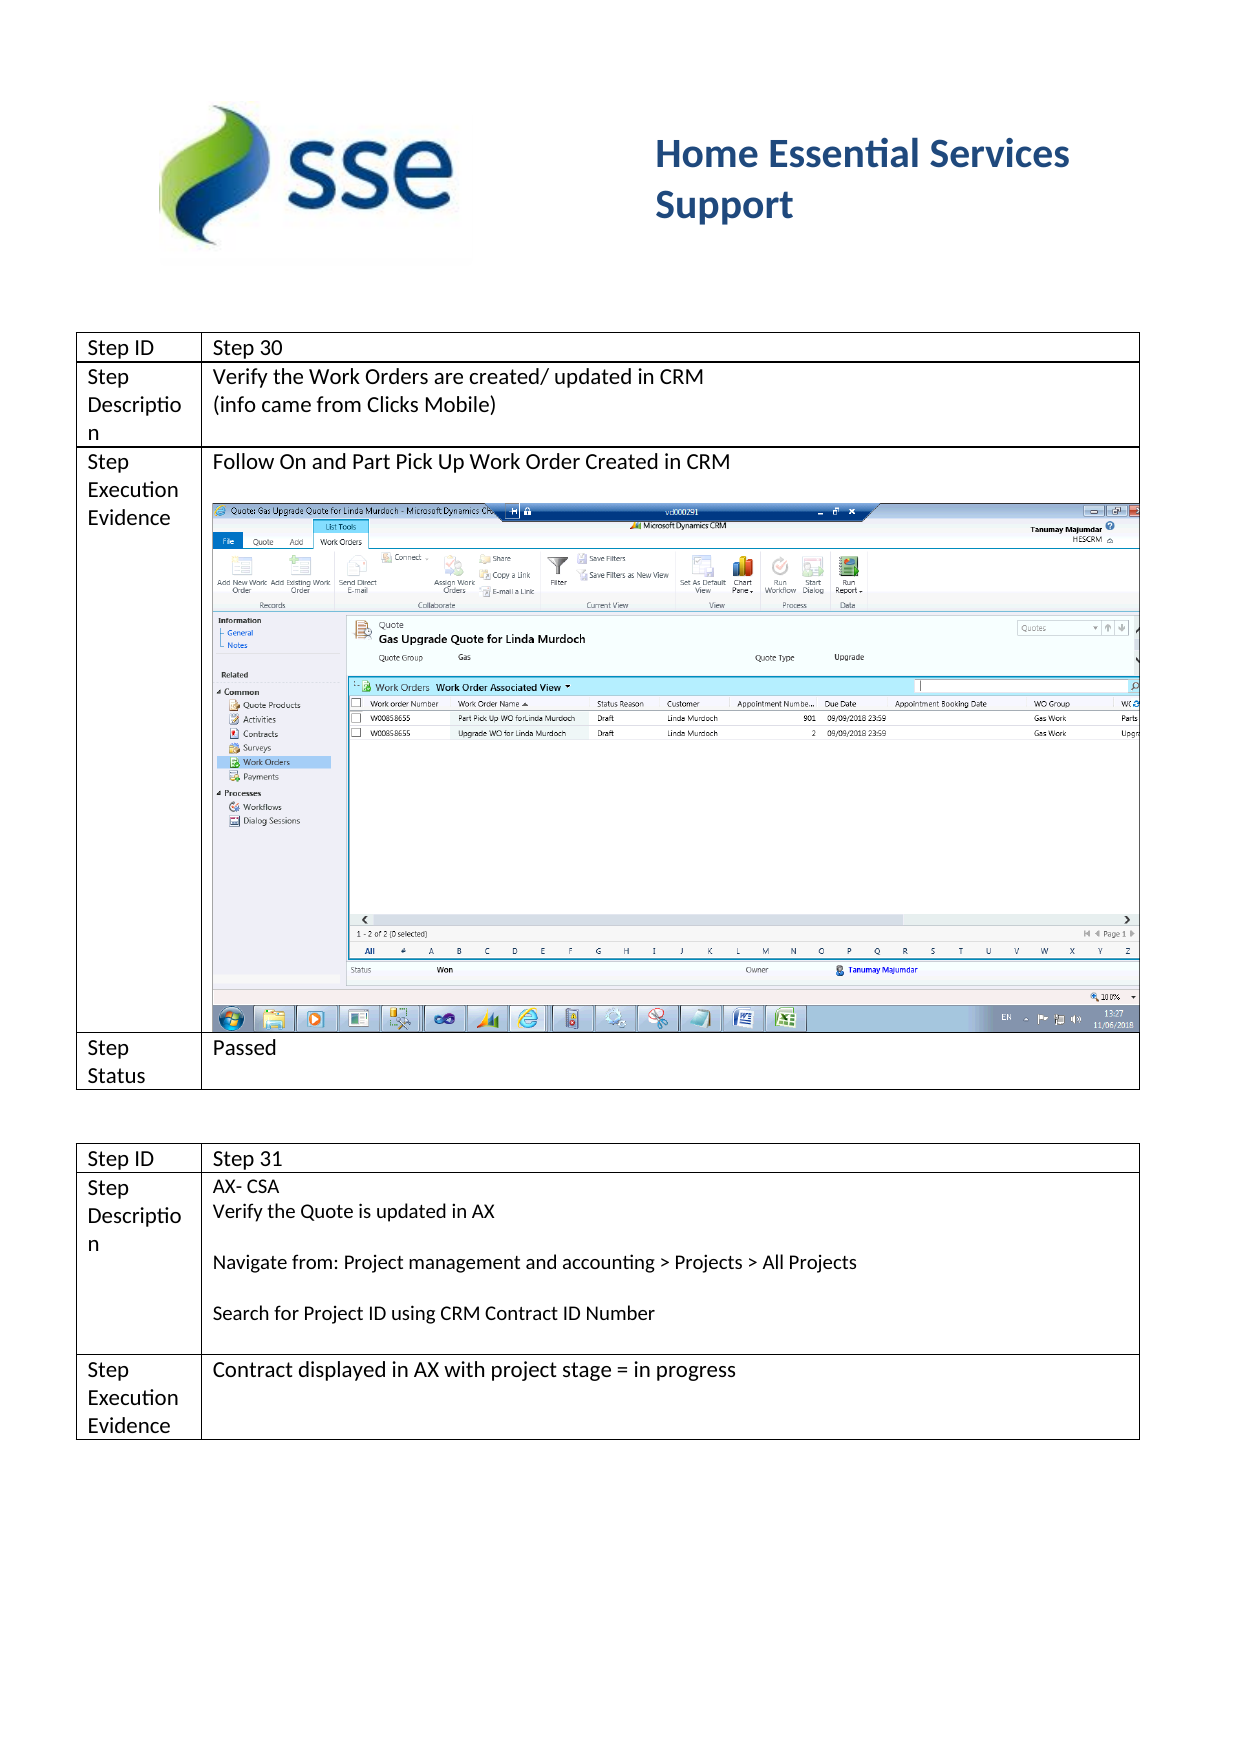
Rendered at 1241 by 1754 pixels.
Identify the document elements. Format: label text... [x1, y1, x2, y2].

table_cell Verify the Work Orders are created/ updated in CRM (info came from Clicks Mobile) [202, 363, 1139, 446]
table_cell Step Status [77, 1033, 201, 1089]
picture [350, 678, 1140, 958]
table_cell AX- CSA Verify the Quote is updated in AX Navigate from: Project management and accounting > Projects > All Projects Search for Project ID using CRM Contract ID Number [202, 1173, 1139, 1354]
table_header Step 31 [202, 1144, 1139, 1172]
table_cell Step Description [77, 363, 201, 446]
table_header Step ID [77, 333, 201, 361]
table_cell Step Description [77, 1173, 201, 1354]
picture [159, 101, 472, 258]
table_header Step 30 [202, 333, 1139, 361]
table_cell Contract displayed in AX with project stage = in progress [202, 1355, 1139, 1439]
table_cell Passed [202, 1033, 1139, 1089]
table_cell Step Execution Evidence [77, 448, 201, 1032]
table_header Step ID [77, 1144, 201, 1172]
table_cell Follow On and Part Pick Up Work Order Created in CRM [202, 448, 1139, 1032]
picture [212, 503, 1140, 1032]
table_cell Step Execution Evidence [77, 1355, 201, 1439]
